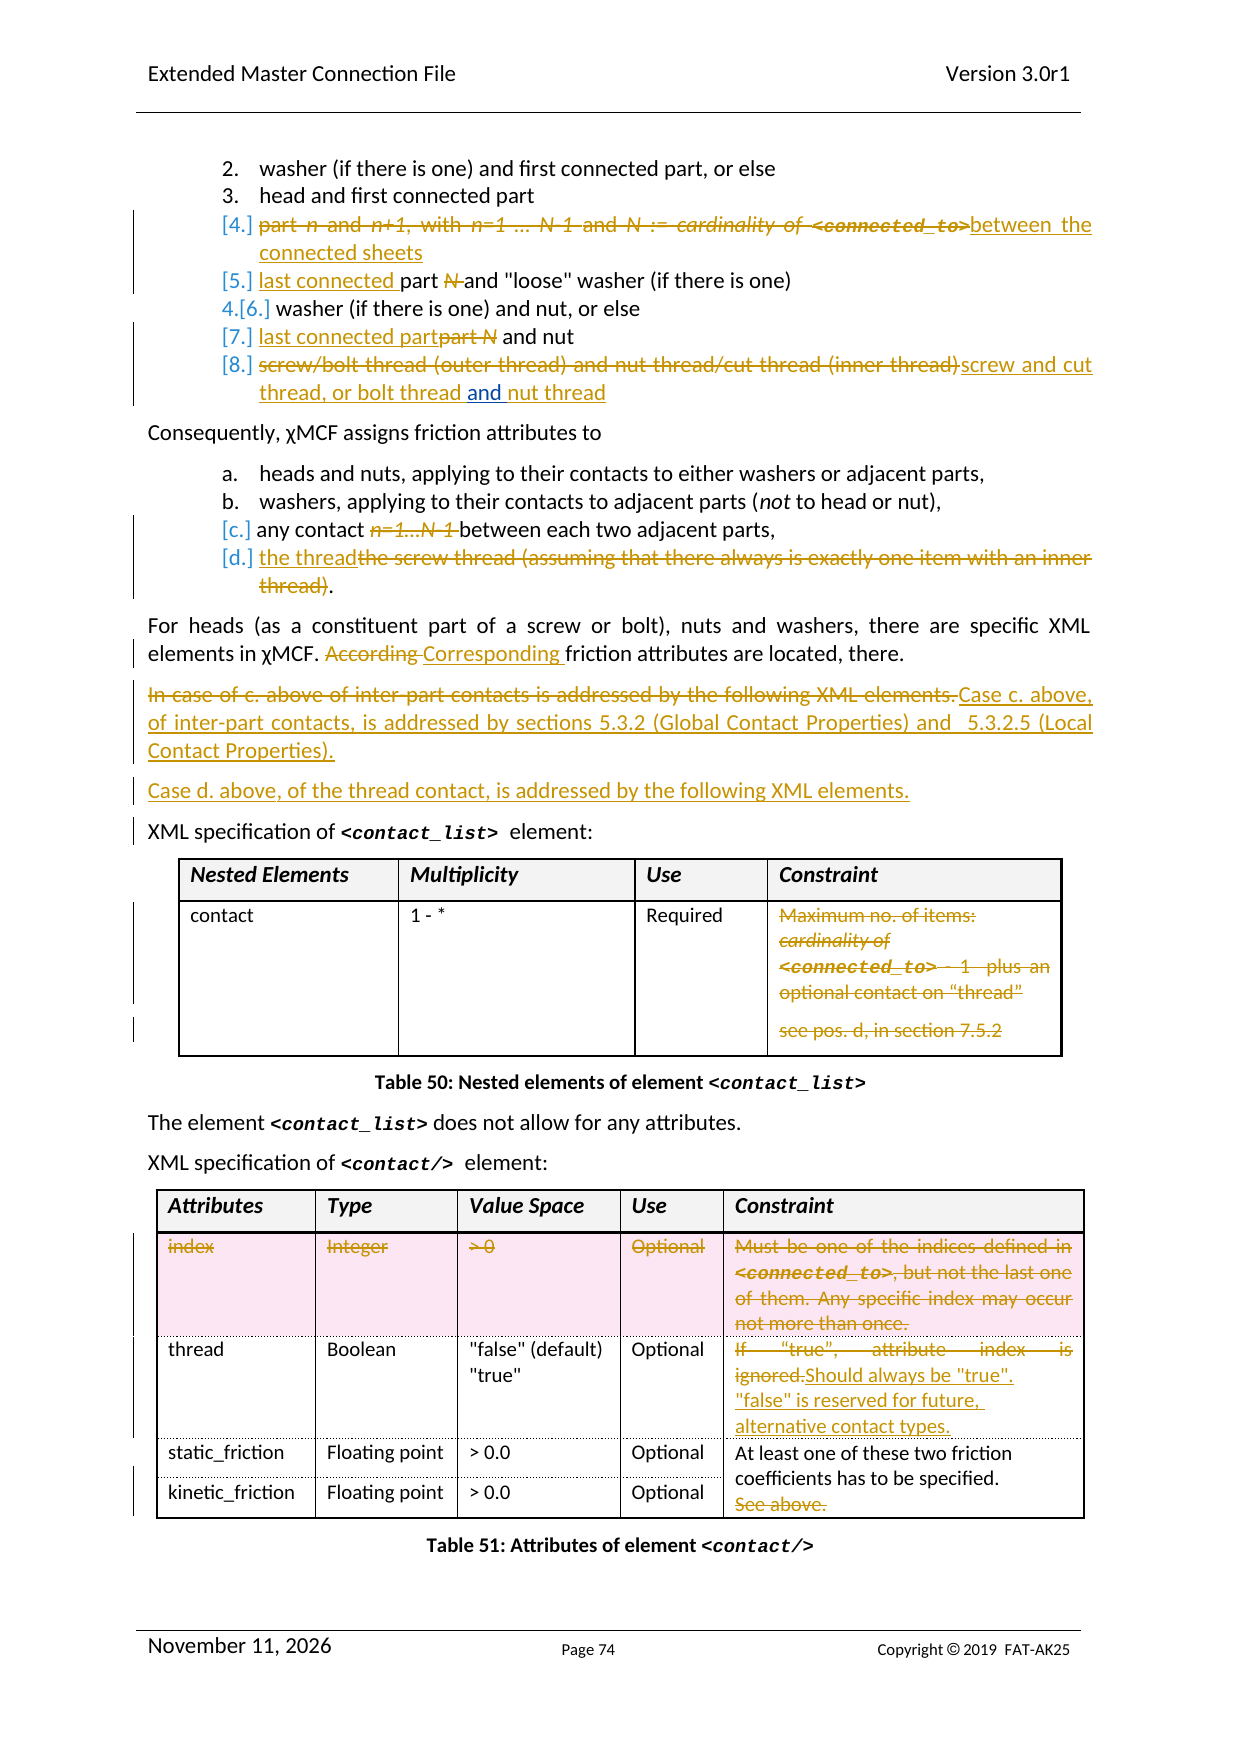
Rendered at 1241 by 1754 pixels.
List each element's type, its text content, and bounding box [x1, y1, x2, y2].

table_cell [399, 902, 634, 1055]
text XML specification of <contact_list> element: [148, 817, 1092, 845]
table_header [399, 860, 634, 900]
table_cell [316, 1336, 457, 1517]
text Consequently, χMCF assigns friction attributes to [148, 418, 1092, 446]
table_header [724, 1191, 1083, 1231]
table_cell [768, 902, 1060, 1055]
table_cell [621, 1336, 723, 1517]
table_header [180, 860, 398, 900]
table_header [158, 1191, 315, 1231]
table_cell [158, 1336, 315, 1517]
text XML specification of <contact/> element: [148, 1148, 1092, 1176]
text The element <contact_list> does not allow for any attributes. [148, 1108, 1092, 1136]
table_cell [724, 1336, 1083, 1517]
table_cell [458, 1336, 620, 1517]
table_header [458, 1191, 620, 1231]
list heads and nuts, applying to their contacts to either washers or adjacent parts, [222, 459, 1092, 487]
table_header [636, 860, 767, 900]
text For heads (as a constituent part of a screw or bolt), nuts and washers, there are specific XML elements in χMCF. friction attributes are located, there. [148, 611, 1092, 667]
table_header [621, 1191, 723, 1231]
list head and first connected part [222, 182, 1092, 210]
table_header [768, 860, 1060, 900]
list part and "loose" washer (if there is one) [222, 266, 1092, 294]
list and nut [222, 322, 1092, 350]
list . [222, 543, 1092, 599]
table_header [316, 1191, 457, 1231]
list washer (if there is one) and first connected part, or else [222, 154, 1092, 182]
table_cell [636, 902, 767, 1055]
list washers, applying to their contacts to adjacent parts (not to head or nut), [222, 487, 1092, 515]
list any contact between each two adjacent parts, [222, 515, 1092, 543]
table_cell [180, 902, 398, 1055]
list washer (if there is one) and nut, or else [222, 294, 1092, 322]
